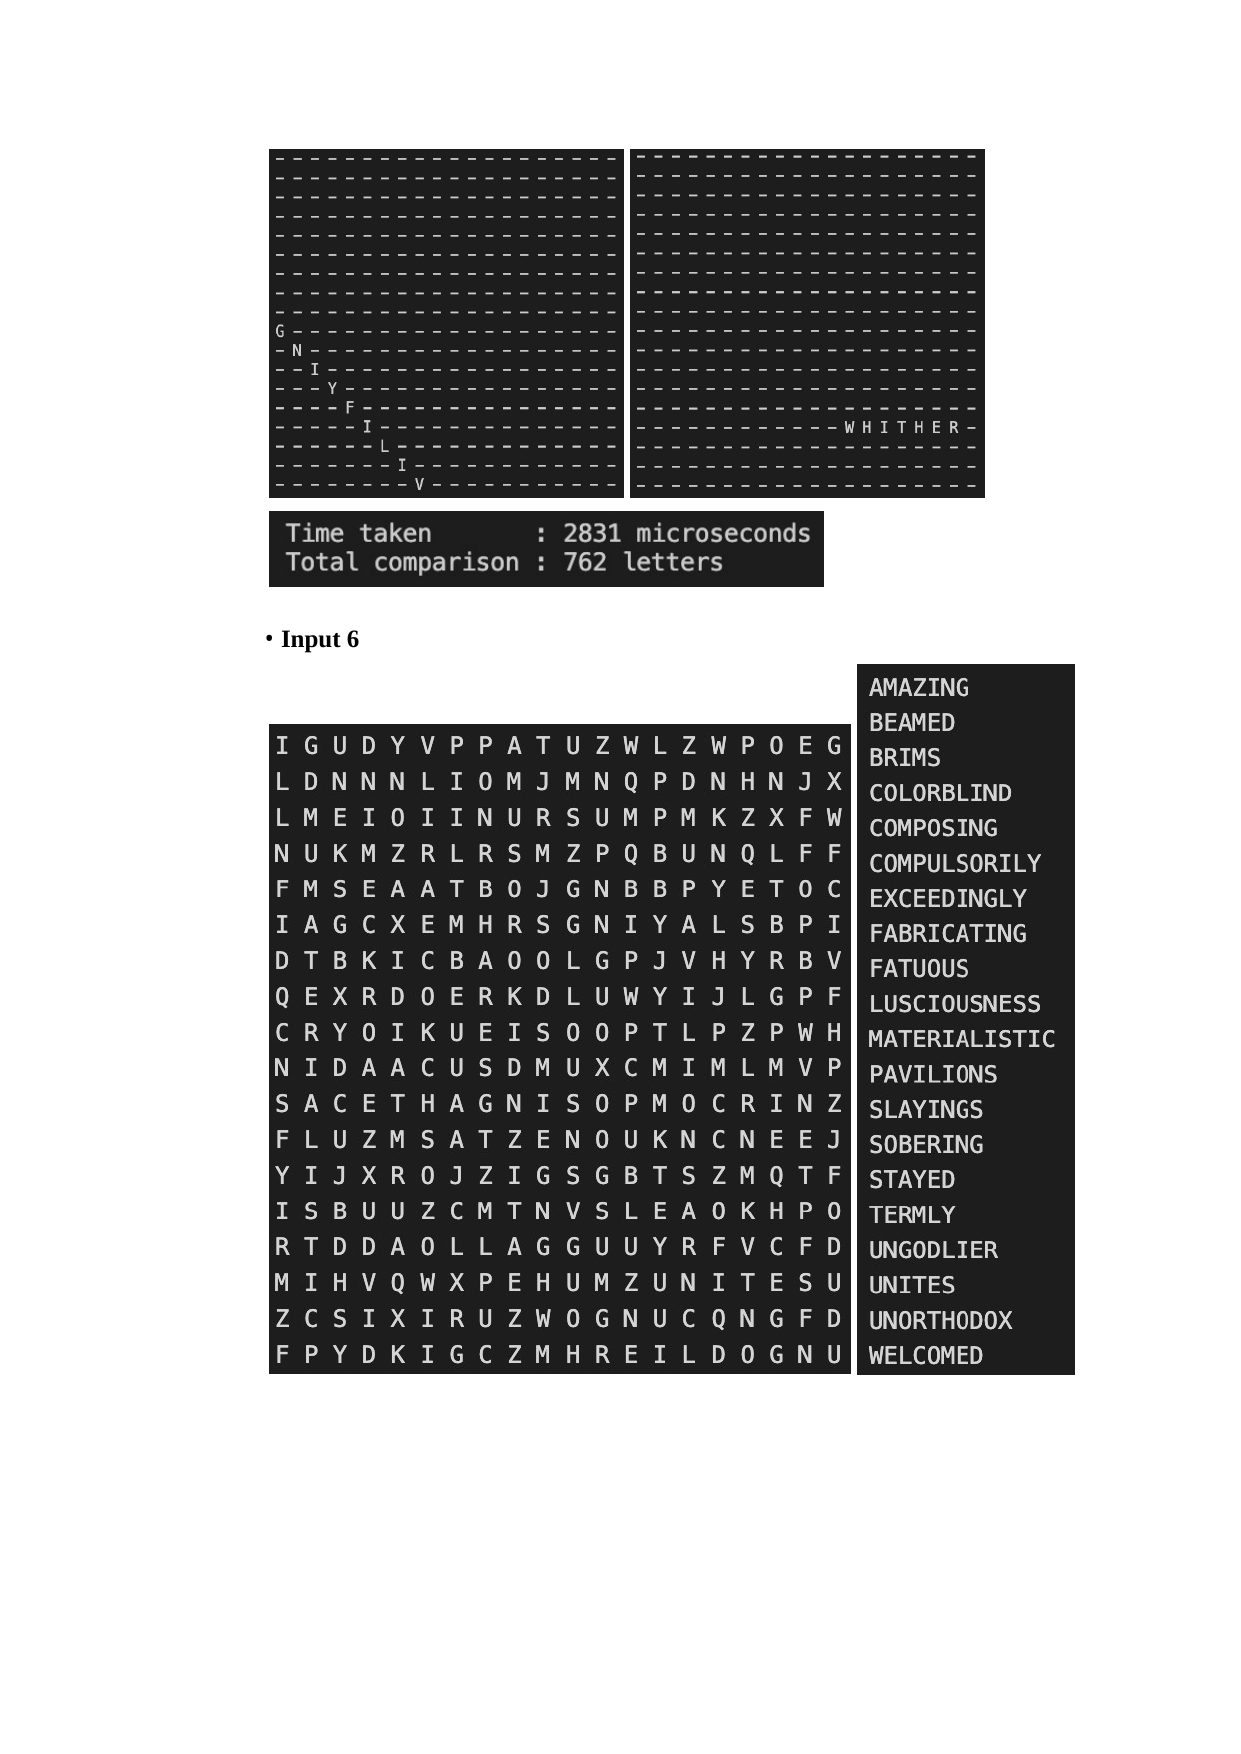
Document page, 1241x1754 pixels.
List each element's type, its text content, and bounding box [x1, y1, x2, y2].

subtitle • Input 6 [264, 620, 1090, 654]
picture [269, 149, 624, 498]
picture [269, 724, 851, 1374]
picture [857, 664, 1075, 1375]
picture [269, 511, 824, 587]
picture [630, 149, 985, 498]
